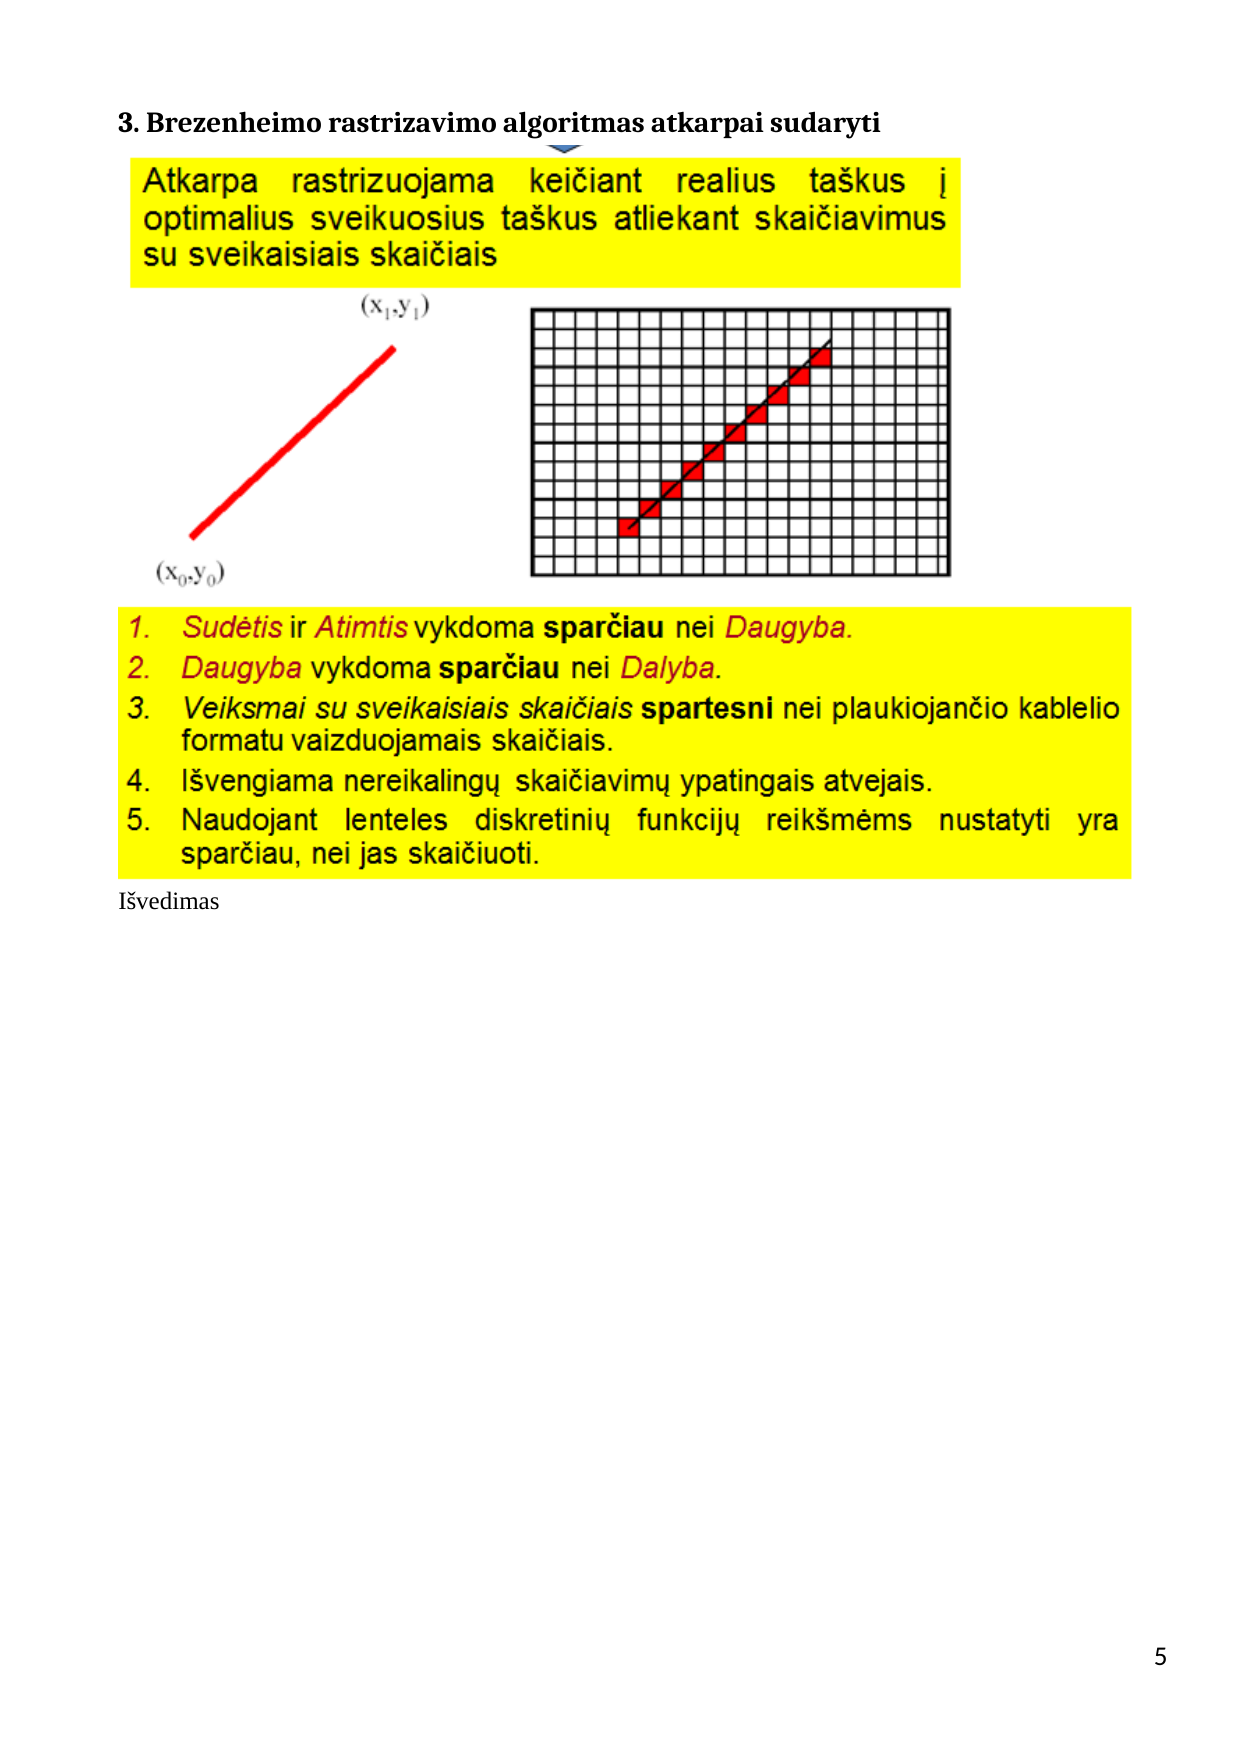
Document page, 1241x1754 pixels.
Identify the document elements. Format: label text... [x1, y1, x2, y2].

picture [118, 145, 972, 600]
picture [118, 603, 1133, 882]
subtitle 3. Brezenheimo rastrizavimo algoritmas atkarpai sudaryti [118, 106, 1134, 140]
text Išvedimas [118, 886, 1134, 915]
